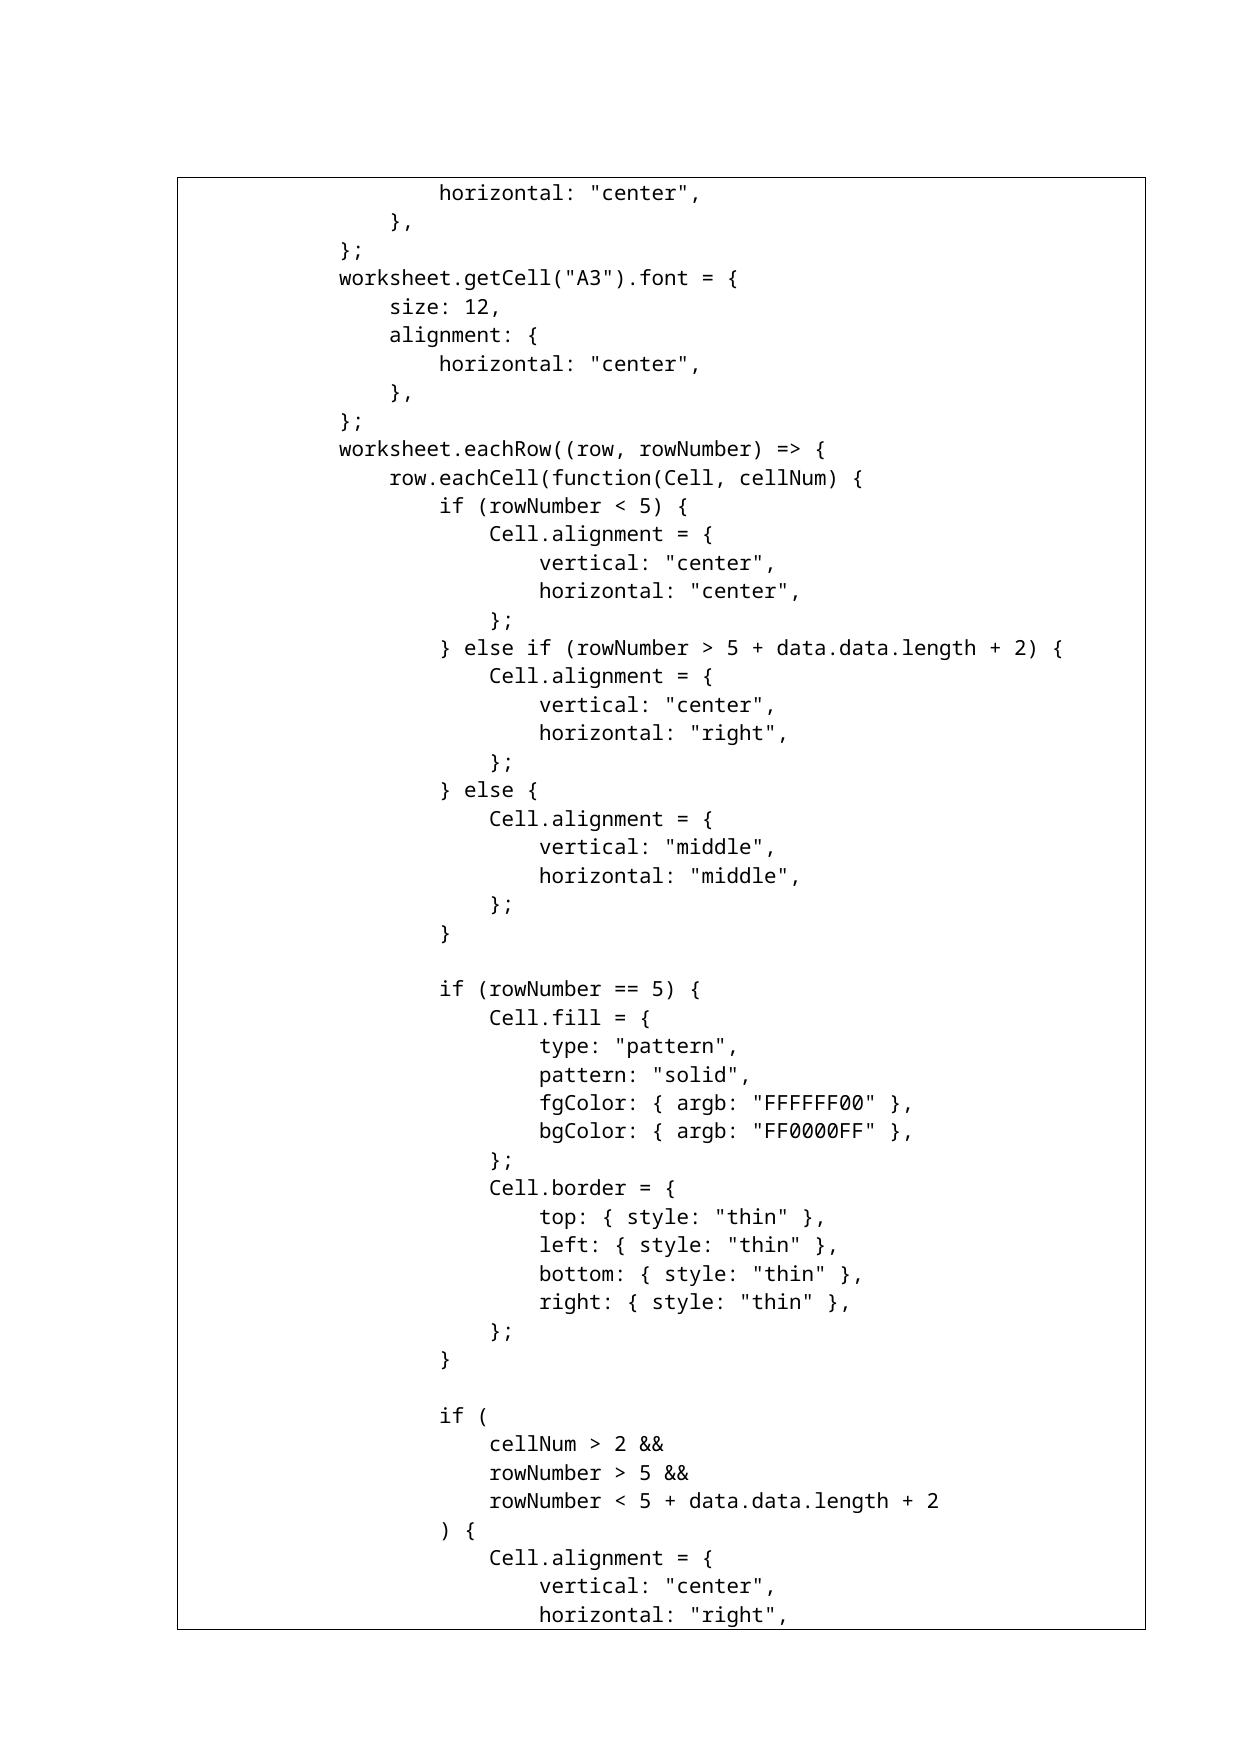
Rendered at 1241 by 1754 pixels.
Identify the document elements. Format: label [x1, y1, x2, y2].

table_cell [178, 178, 1145, 1628]
